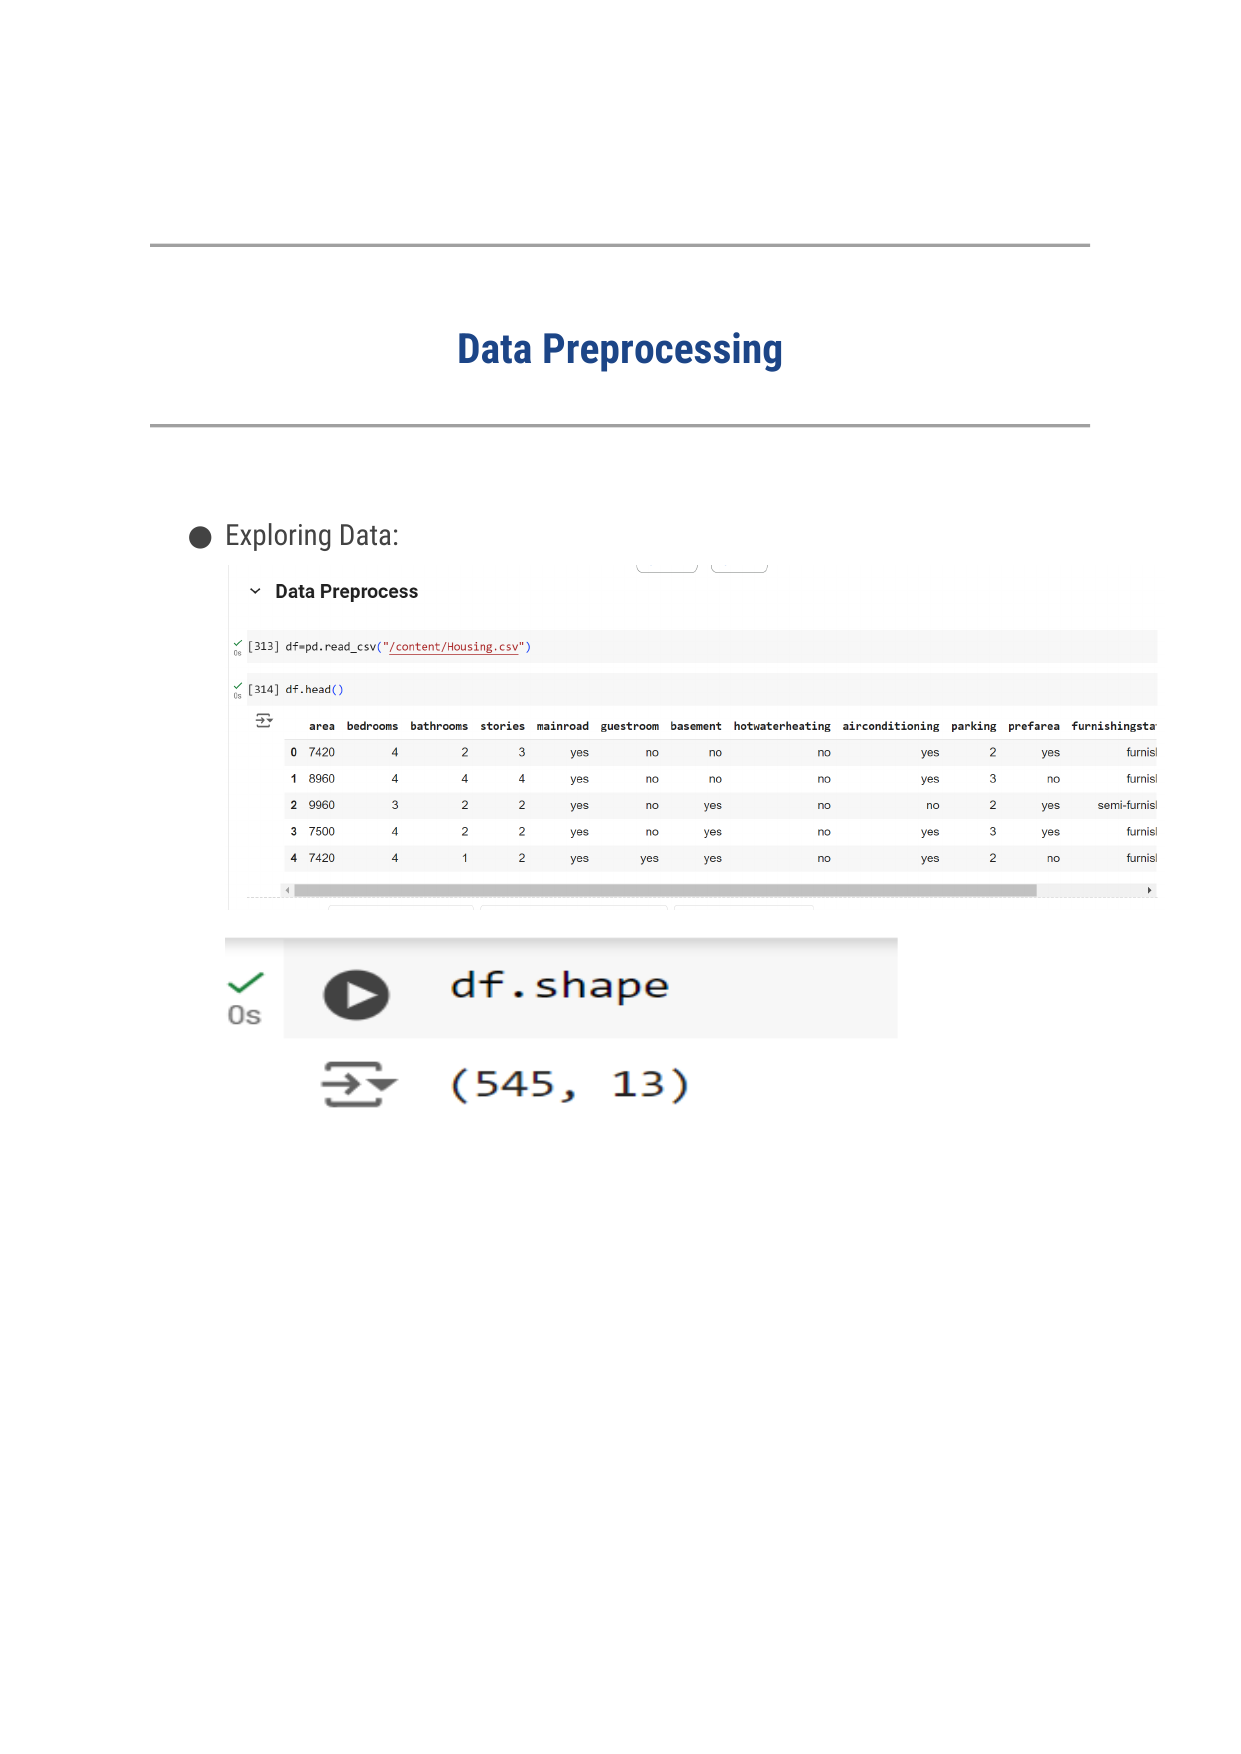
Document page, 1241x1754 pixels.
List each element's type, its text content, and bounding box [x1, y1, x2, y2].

subtitle Exploring Data: [187, 518, 1090, 552]
subtitle Data Preprocessing [150, 325, 1090, 374]
picture [225, 913, 898, 1164]
picture [225, 565, 1166, 910]
